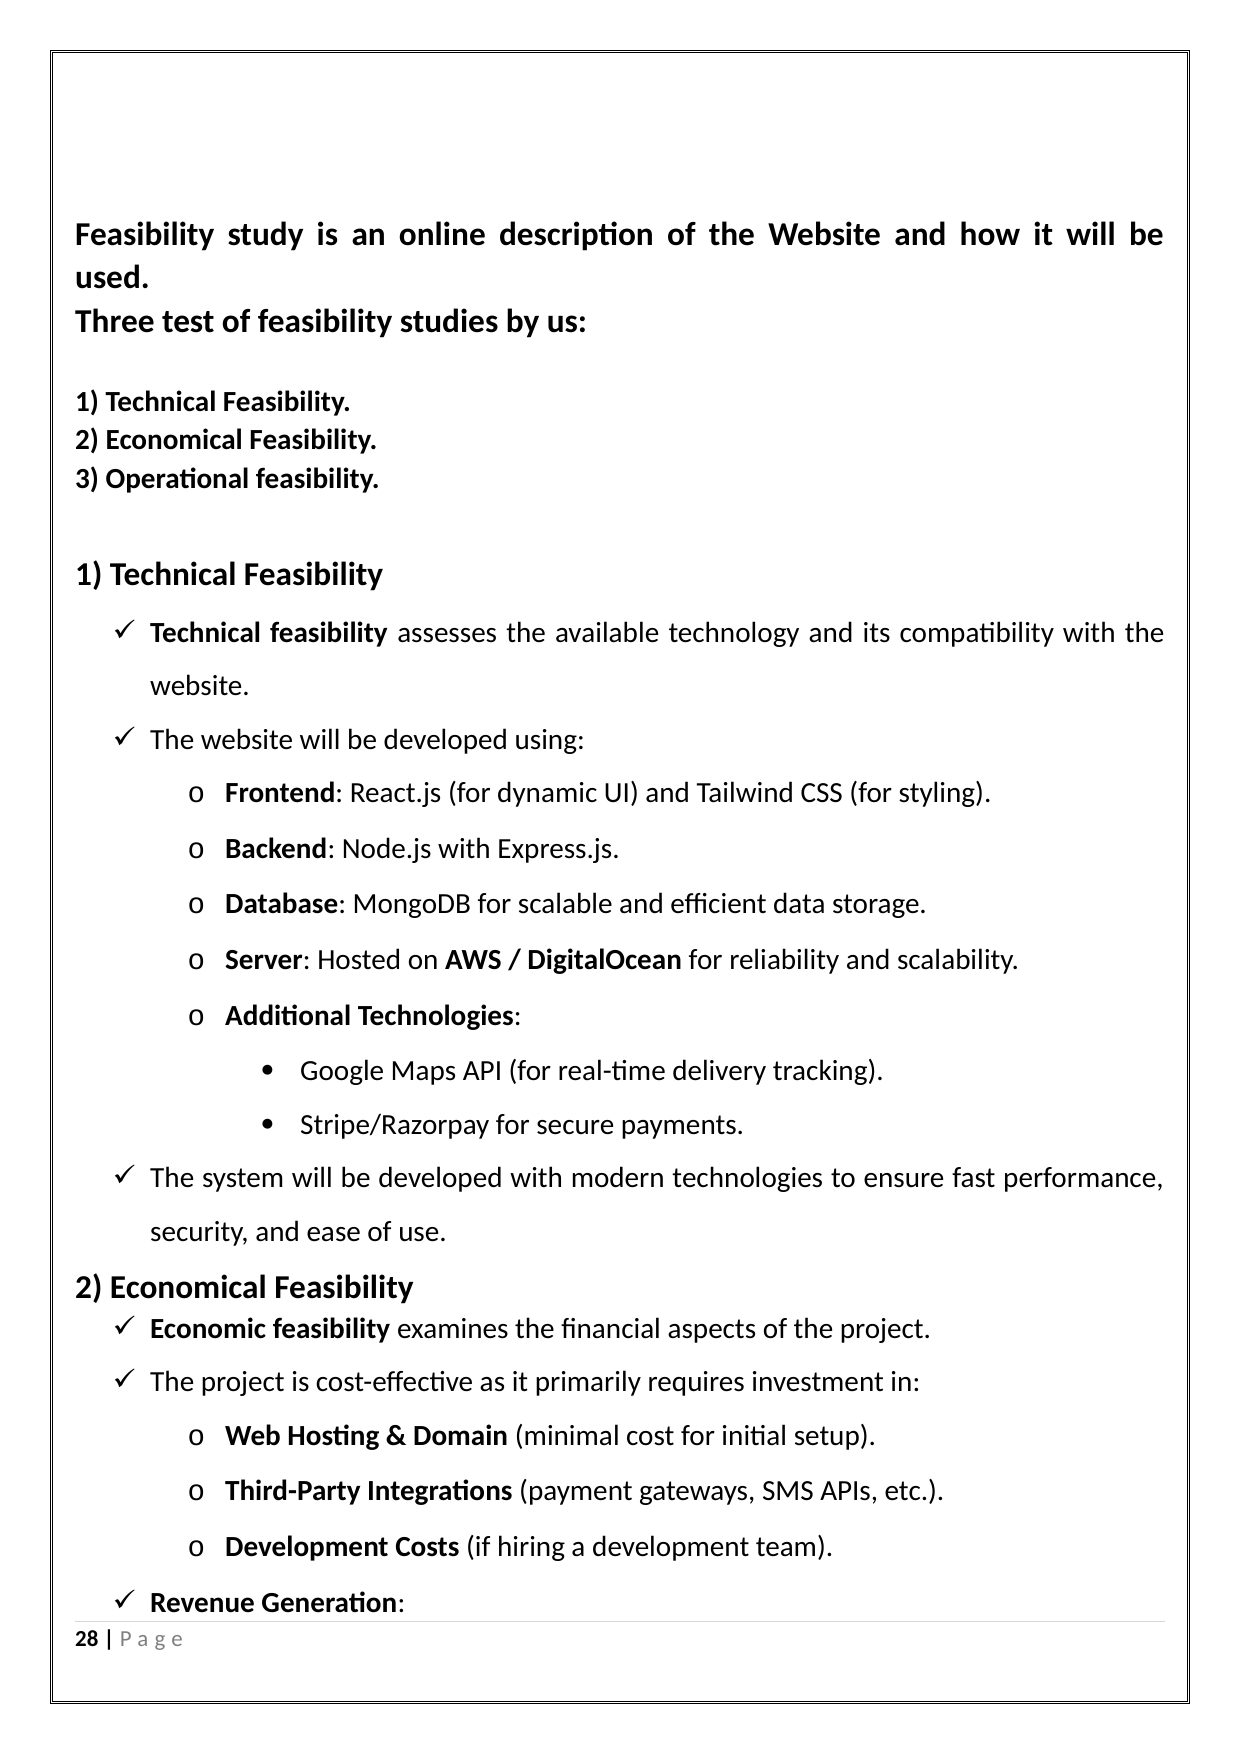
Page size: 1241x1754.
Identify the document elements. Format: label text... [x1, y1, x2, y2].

list Technical feasibility assesses the available technology and its compatibility with the website. [112, 614, 1165, 703]
text 2) Economical Feasibility [75, 1266, 1165, 1307]
list Development Costs (if hiring a development team). [187, 1528, 1165, 1565]
list Stripe/Razorpay for secure payments. [262, 1106, 1165, 1141]
list Additional Technologies: [187, 997, 1165, 1034]
list Revenue Generation: [112, 1584, 1165, 1619]
list Database: MongoDB for scalable and efficient data storage. [187, 885, 1165, 922]
list The website will be developed using: [112, 721, 1165, 756]
list Three test of feasibility studies by us: [75, 300, 1165, 341]
list 1) Technical Feasibility. [75, 383, 1165, 418]
list Web Hosting & Domain (minimal cost for initial setup). [187, 1417, 1165, 1454]
list Economic feasibility examines the financial aspects of the project. [112, 1310, 1165, 1346]
text 1) Technical Feasibility [75, 553, 1165, 594]
list The system will be developed with modern technologies to ensure fast performance, security, and ease of use. [112, 1159, 1165, 1248]
list Google Maps API (for real-time delivery tracking). [262, 1052, 1165, 1088]
list Frontend: React.js (for dynamic UI) and Tailwind CSS (for styling). [187, 774, 1165, 811]
list Backend: Node.js with Express.js. [187, 830, 1165, 867]
list 3) Operational feasibility. [75, 460, 1165, 495]
list Feasibility study is an online description of the Website and how it will be used. [75, 212, 1165, 297]
list 2) Economical Feasibility. [75, 421, 1165, 457]
list The project is cost-effective as it primarily requires investment in: [112, 1363, 1165, 1399]
list Third-Party Integrations (payment gateways, SMS APIs, etc.). [187, 1472, 1165, 1509]
list Server: Hosted on AWS / DigitalOcean for reliability and scalability. [187, 941, 1165, 978]
